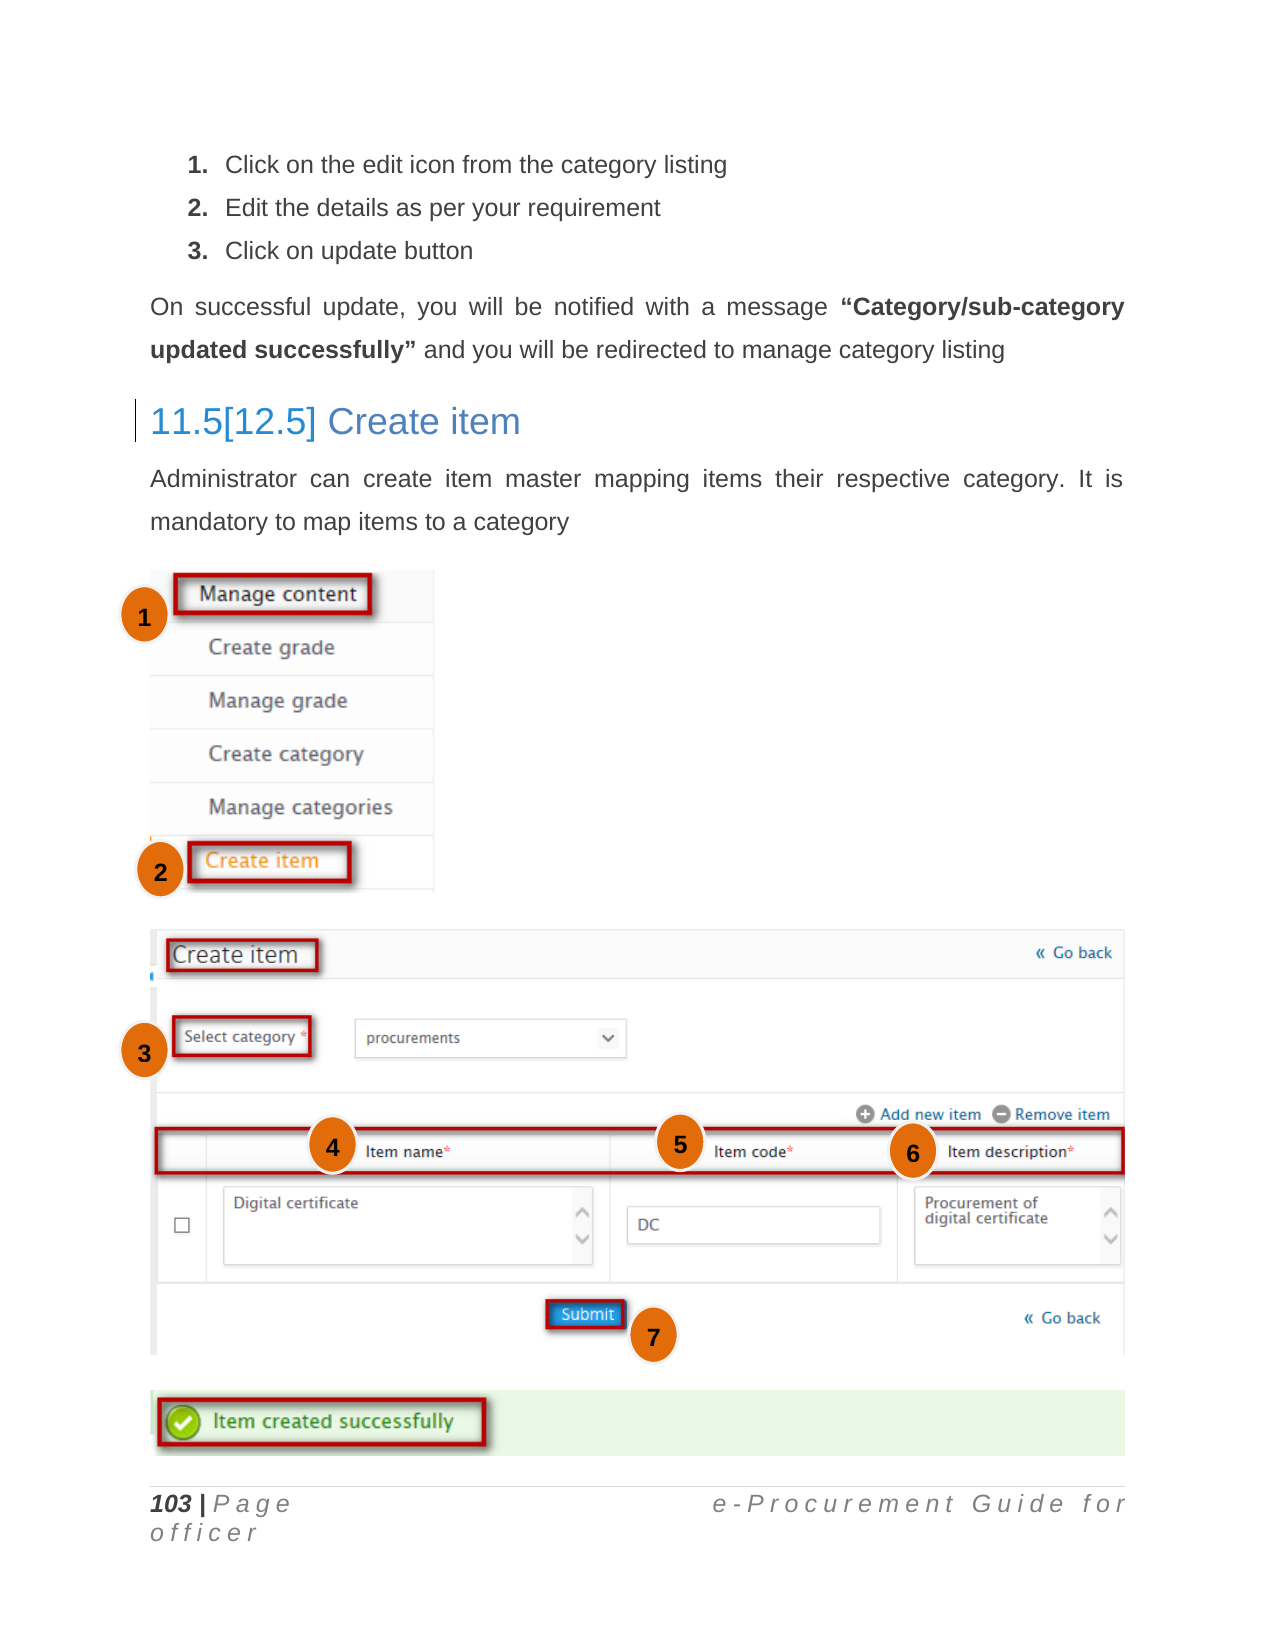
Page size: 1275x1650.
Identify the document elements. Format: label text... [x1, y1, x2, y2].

list Edit the details as per your requirement [187, 193, 1125, 222]
text Administrator can create item master mapping items their respective category. It is mandatory to map items to a category [150, 464, 1125, 536]
text On successful update, you will be notified with a message “Category/sub-category updated successfully” and you will be redirected to manage category listing [150, 292, 1125, 364]
picture [150, 928, 1125, 1355]
subtitle Create item [150, 399, 1125, 442]
list Click on update button [187, 236, 1125, 265]
picture [150, 570, 435, 893]
picture [150, 1390, 1125, 1456]
list Click on the edit icon from the category listing [187, 150, 1125, 179]
